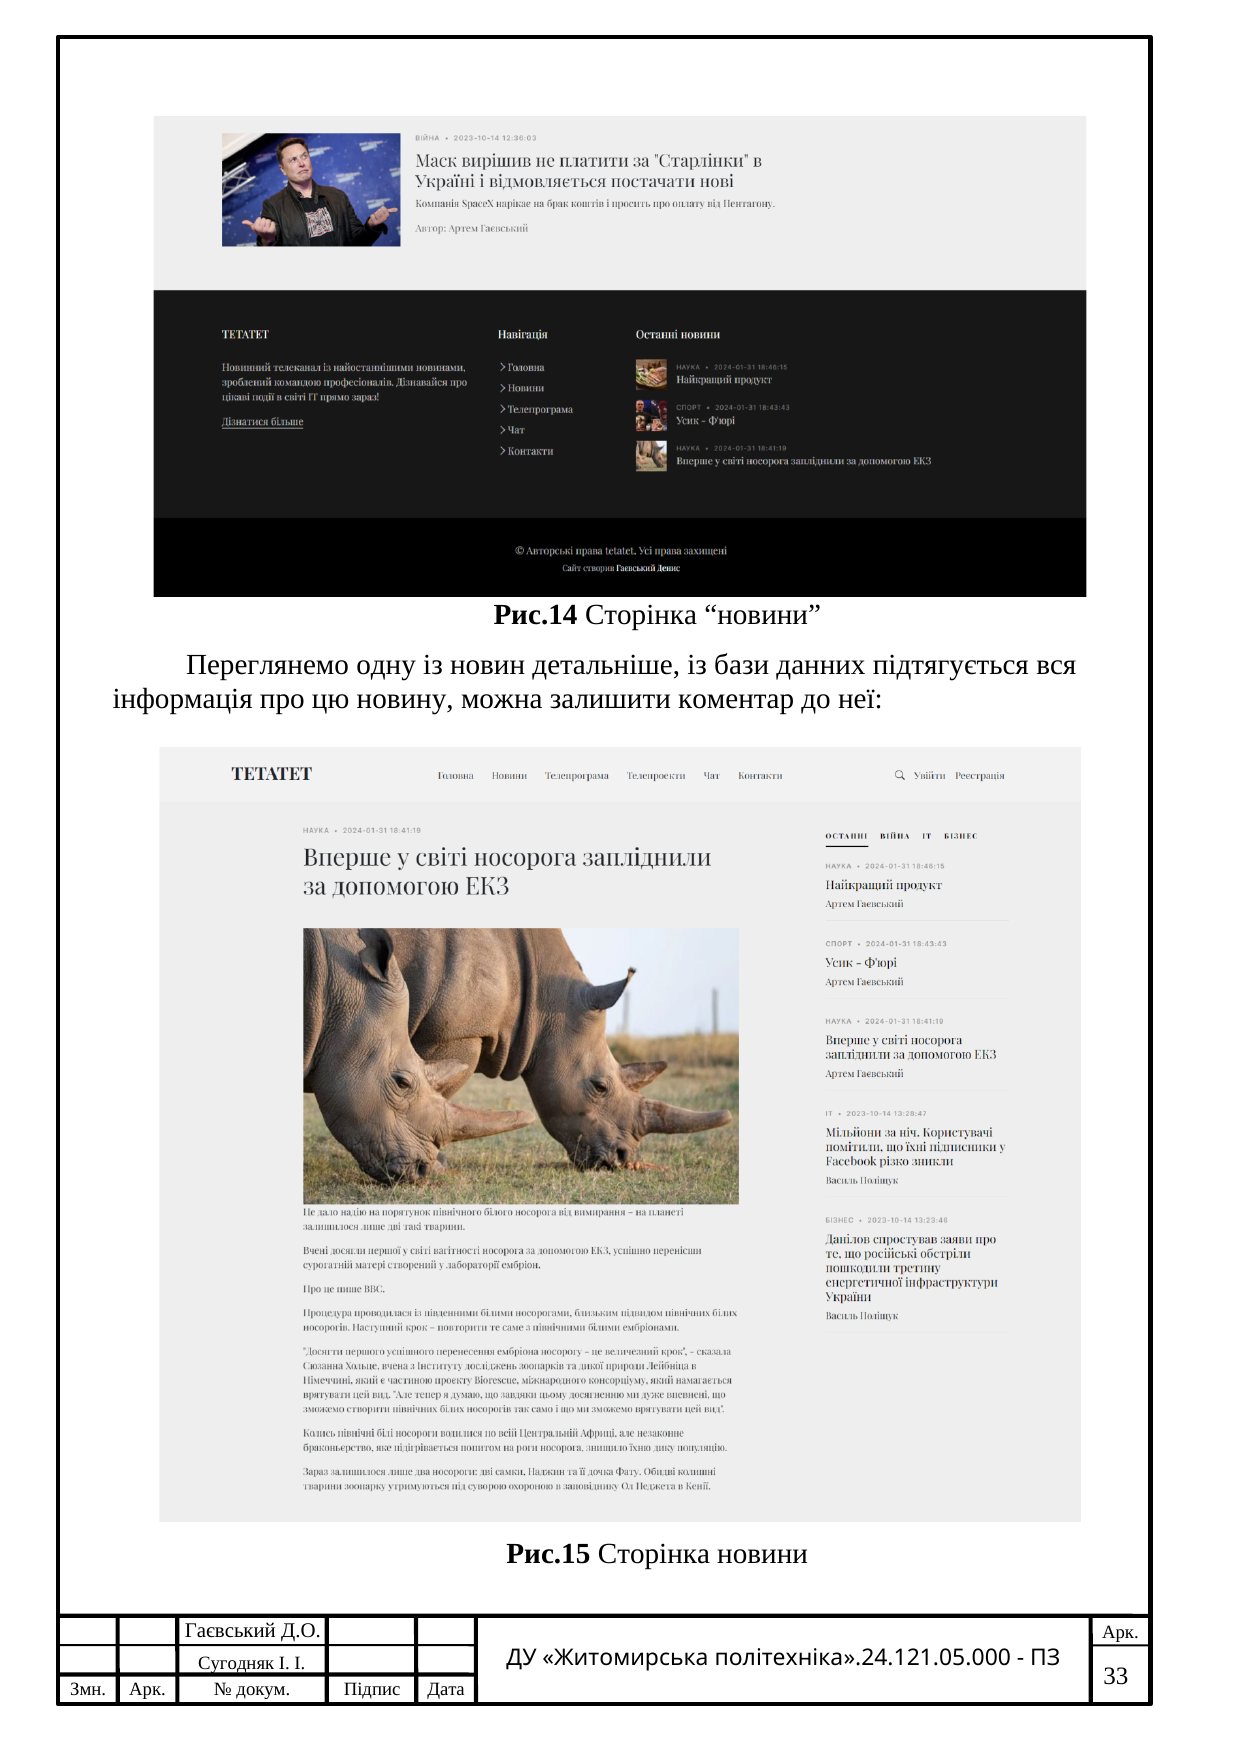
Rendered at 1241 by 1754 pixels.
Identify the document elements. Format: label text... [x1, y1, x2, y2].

picture [153, 116, 1087, 597]
text Переглянемо одну із новин детальніше, із бази данних підтягується вся інформація про цю новину, можна залишити коментар до неї: [112, 647, 1128, 714]
text Рис.15 Сторінка новини [186, 1536, 1128, 1569]
text Рис.14 Сторінка “новини” [186, 597, 1128, 630]
picture [159, 747, 1081, 1522]
